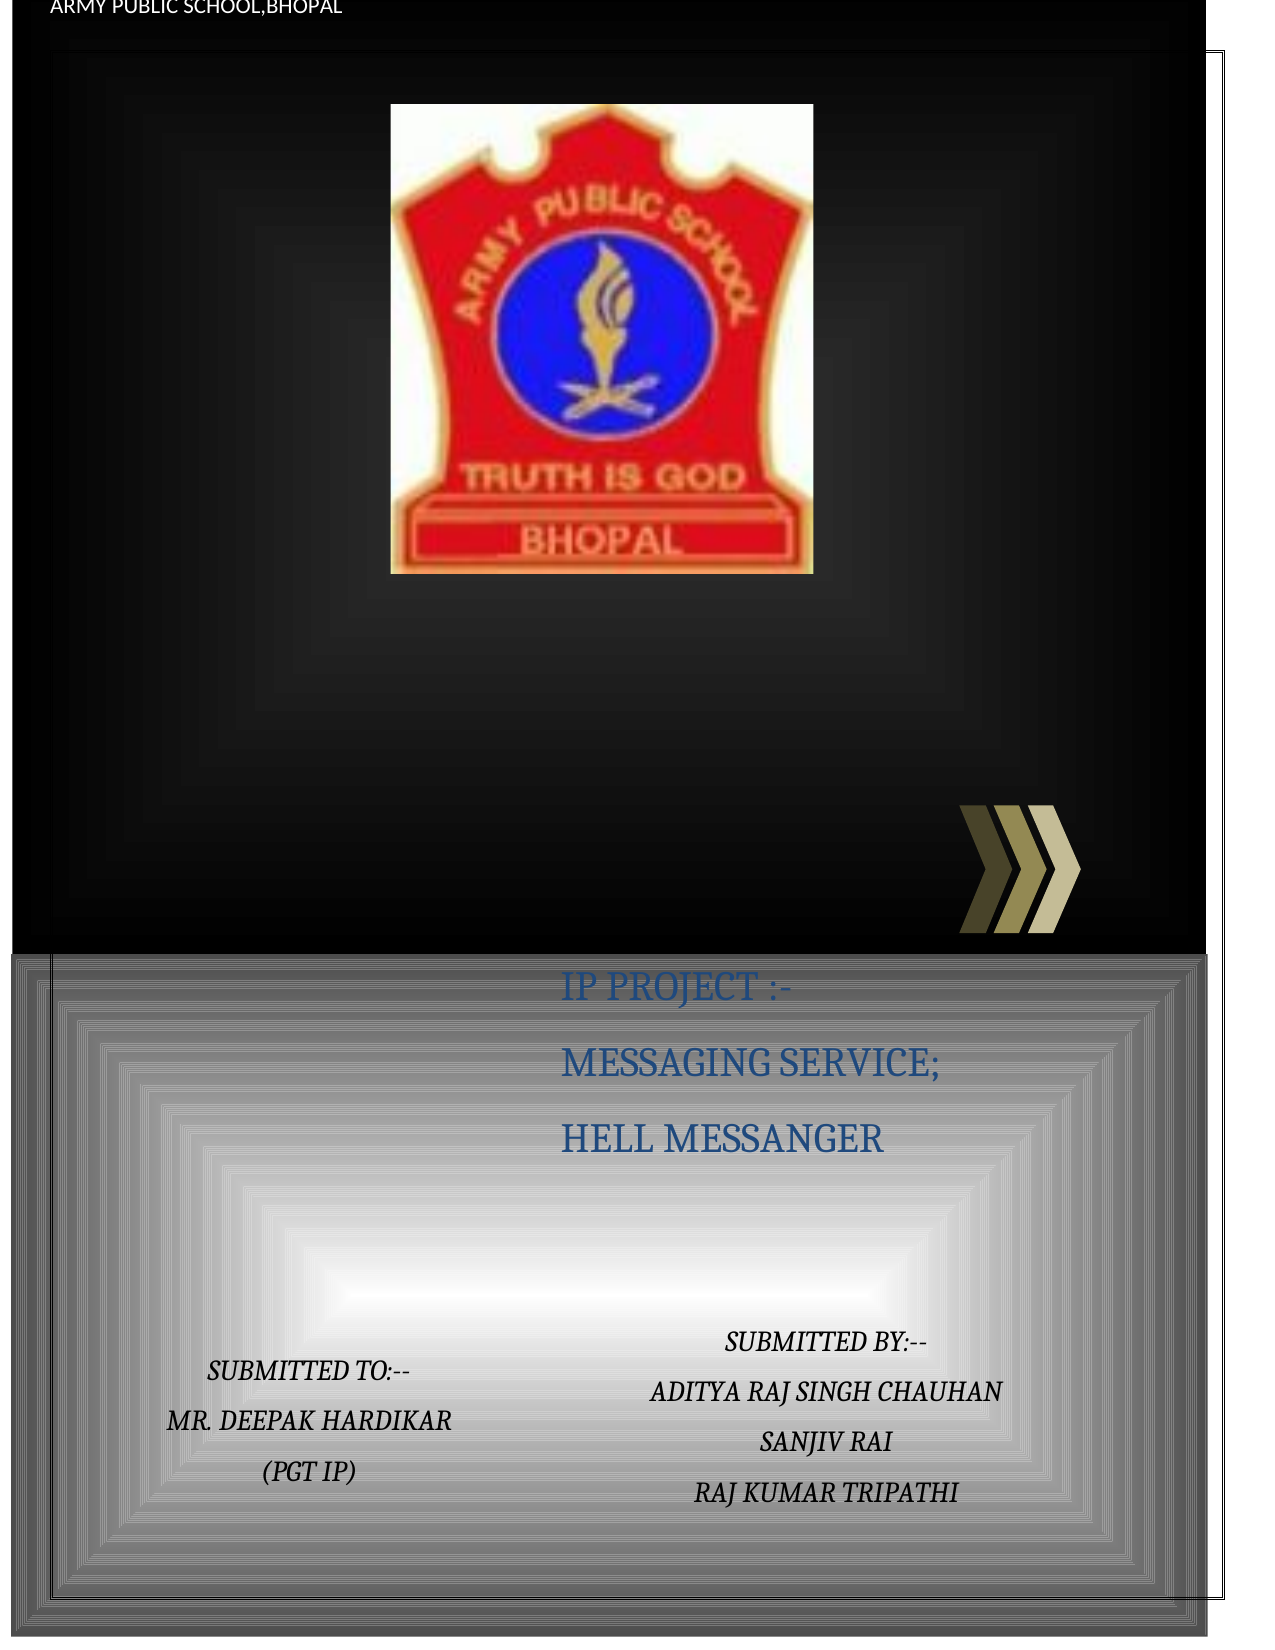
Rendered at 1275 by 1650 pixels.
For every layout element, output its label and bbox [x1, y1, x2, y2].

picture [390, 104, 814, 574]
